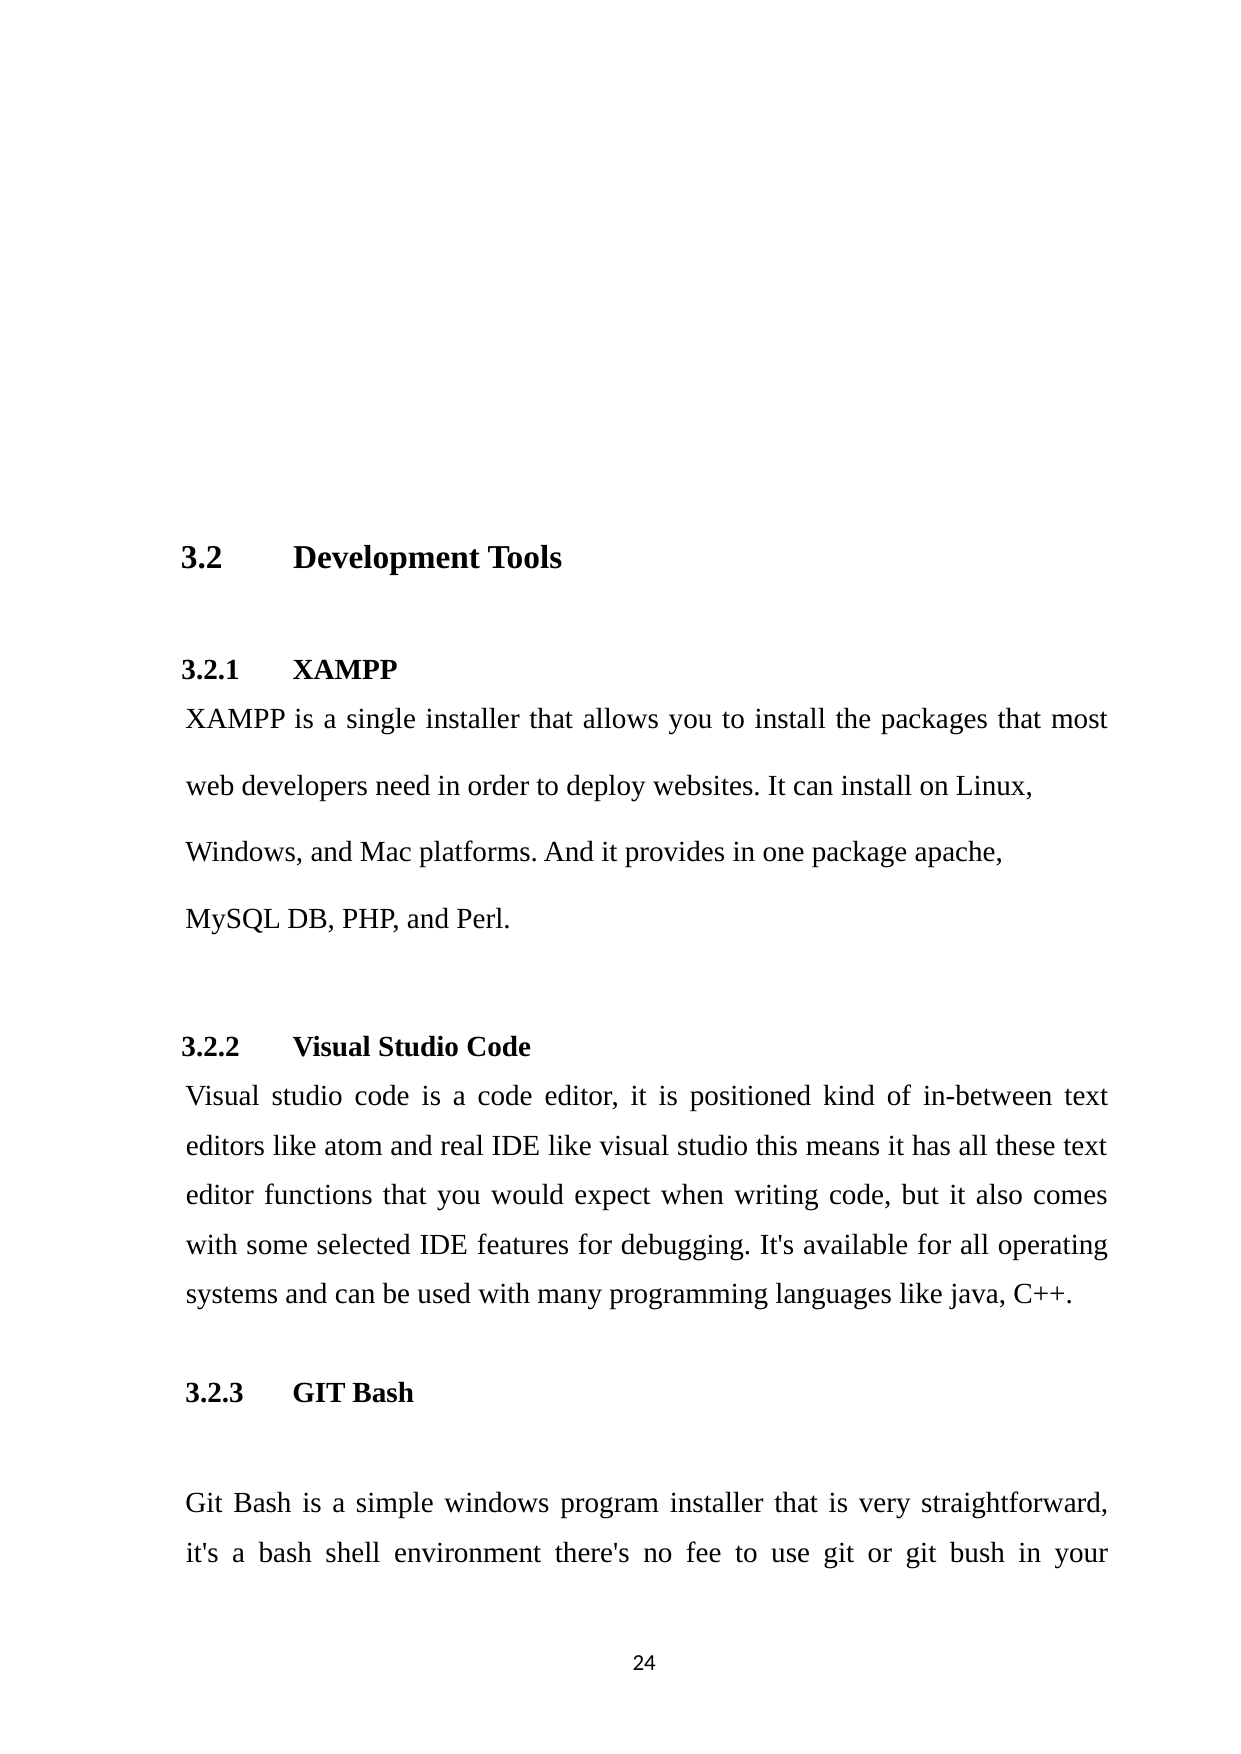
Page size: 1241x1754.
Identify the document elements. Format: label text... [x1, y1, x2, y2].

text MySQL DB, PHP, and Perl. [185, 901, 1109, 934]
subtitle 3.2 Development Tools [148, 537, 1165, 575]
subtitle 3.2.2 Visual Studio Code [148, 1029, 1165, 1062]
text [185, 1485, 1109, 1568]
text Visual studio code is a code editor, it is positioned kind of in-between text editors like atom and real IDE like visual studio this means it has all these text editor functions that you would expect when writing code, but it also comes with some selected IDE features for debugging. It's available for all operating systems and can be used with many programming languages like java, C++. [185, 1078, 1109, 1310]
subtitle 3.2.1 XAMPP [148, 652, 1165, 686]
subtitle 3.2.3 GIT Bash [148, 1375, 1165, 1408]
text XAMPP is a single installer that allows you to install the packages that most web developers need in order to deploy websites. It can install on Linux, [185, 702, 1109, 801]
text Windows, and Mac platforms. And it provides in one package apache, [185, 834, 1109, 868]
